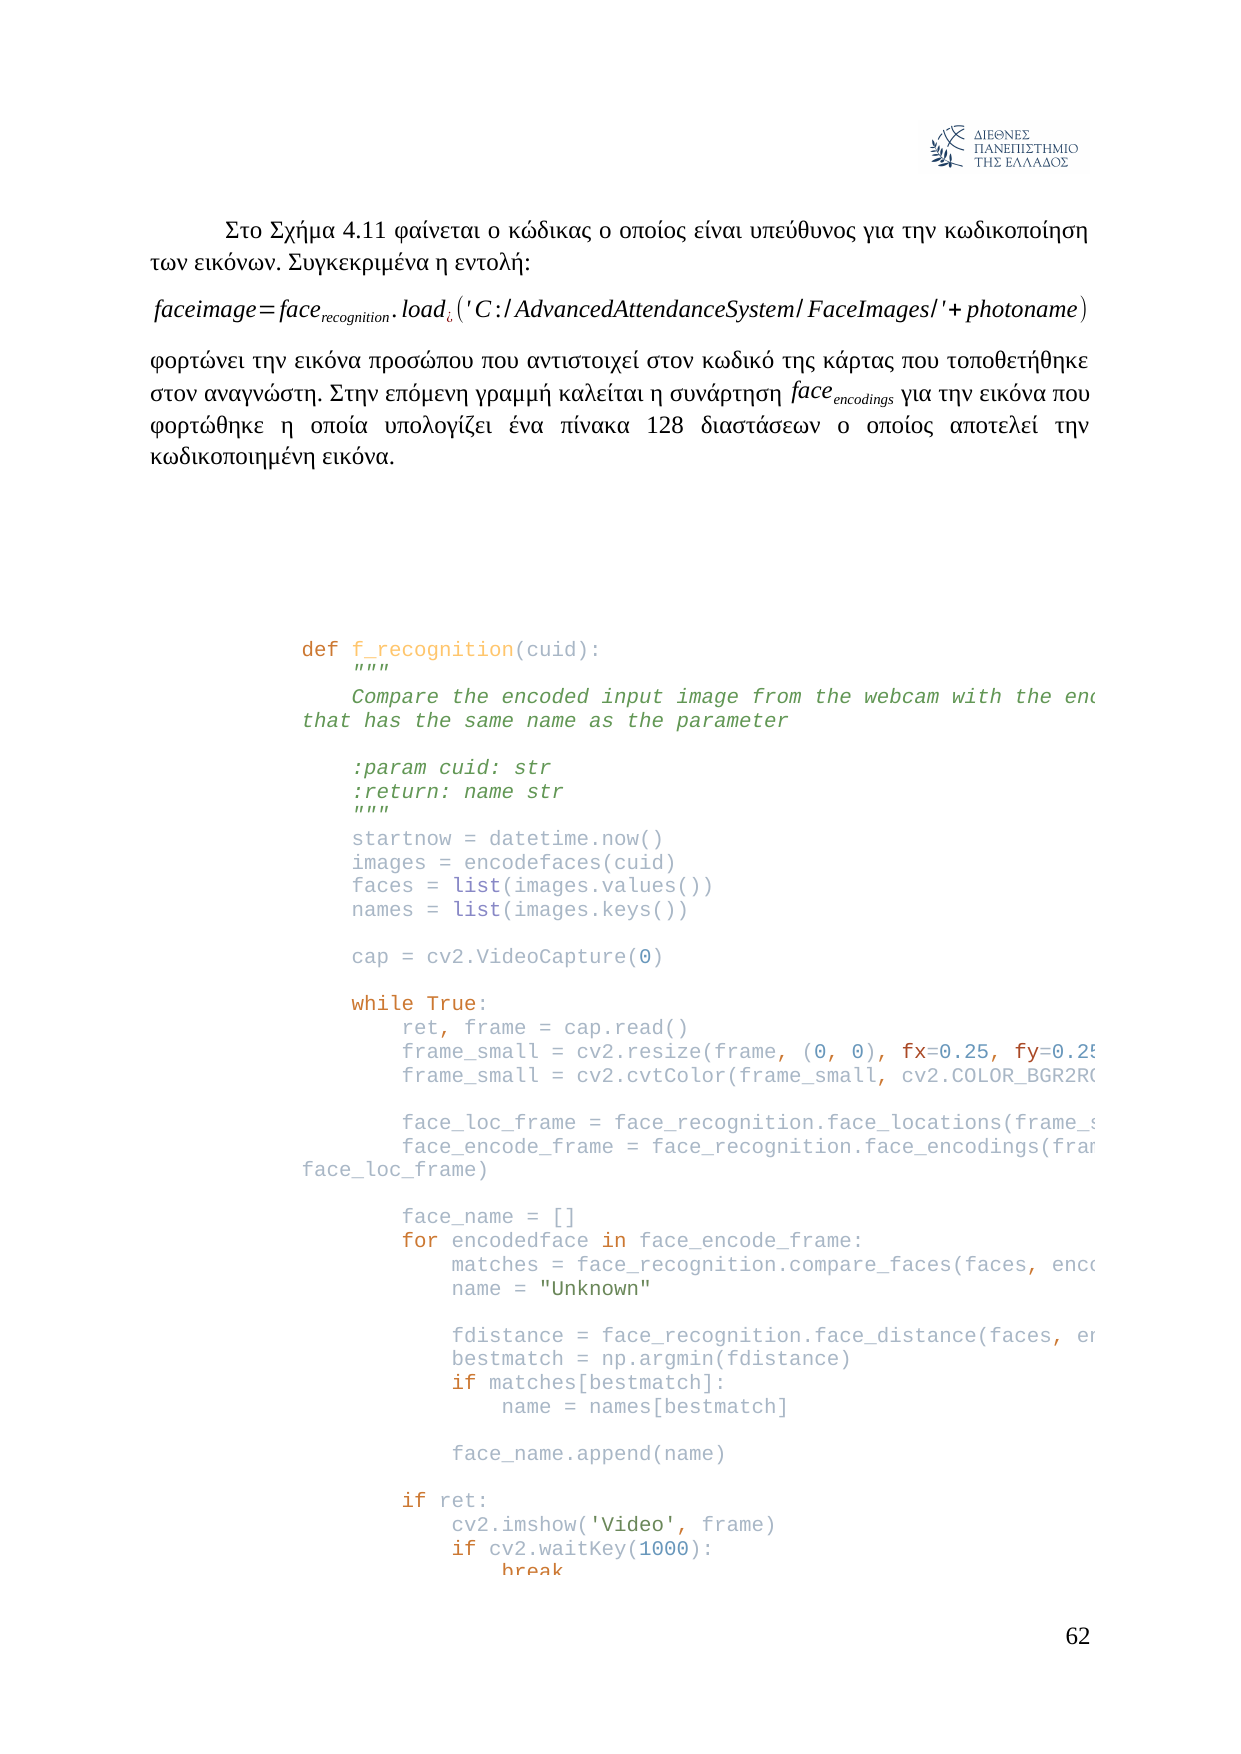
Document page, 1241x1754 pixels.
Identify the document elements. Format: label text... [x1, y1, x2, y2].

picture [917, 120, 1091, 174]
text Στο Σχήμα 4.11 φαίνεται ο κώδικας ο οποίος είναι υπεύθυνος για την κωδικοποίηση των εικόνων. Συγκεκριμένα η εντολή: [150, 216, 1090, 275]
text φορτώνει την εικόνα προσώπου που αντιστοιχεί στον κωδικό της κάρτας που τοποθετήθηκε στον αναγνώστη. Στην επόμενη γραμμή καλείται η συνάρτηση για την εικόνα που φορτώθηκε η οποία υπολογίζει ένα πίνακα 128 διαστάσεων ο οποίος αποτελεί την κωδικοποιημένη εικόνα. [150, 345, 1090, 470]
